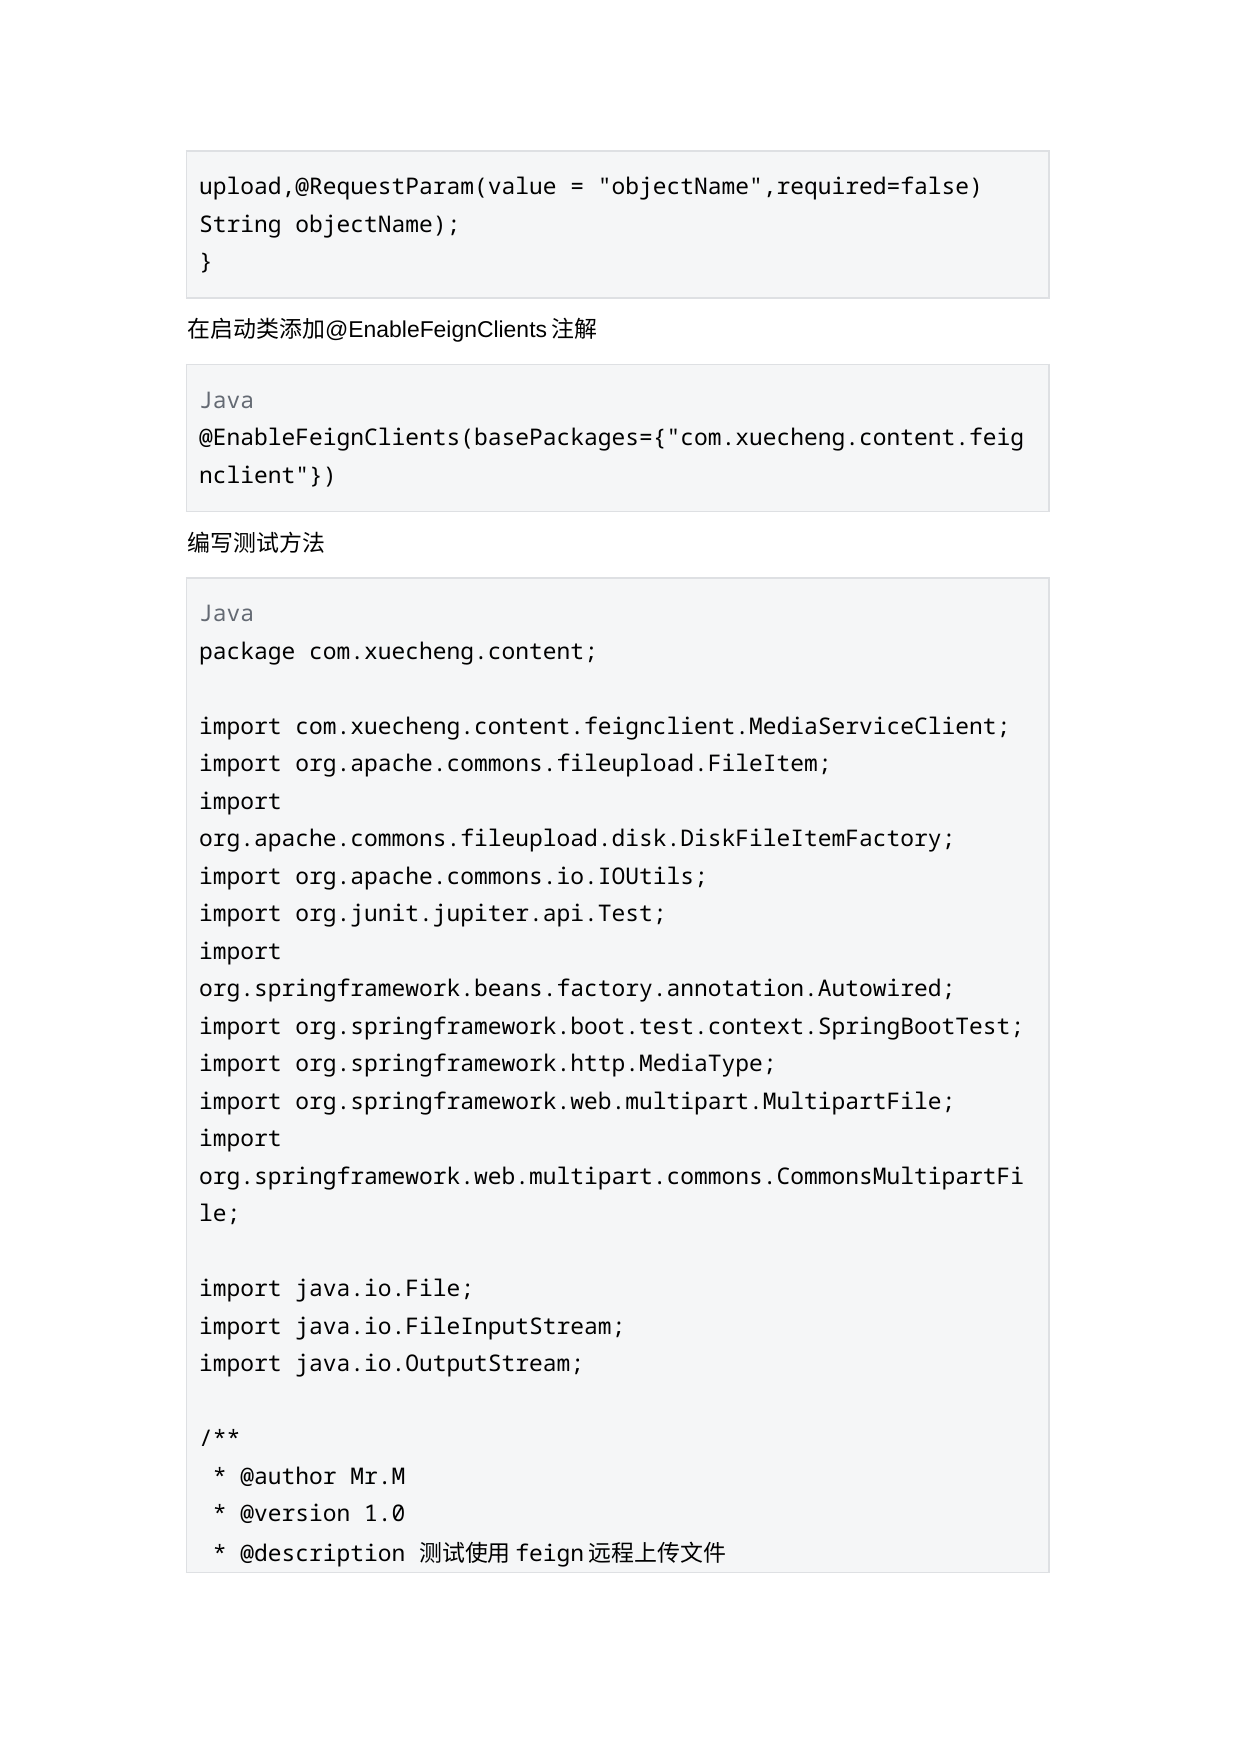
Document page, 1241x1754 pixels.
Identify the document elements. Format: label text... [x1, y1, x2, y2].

text 编写测试方法 [187, 525, 1053, 558]
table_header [187, 152, 1048, 297]
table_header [187, 579, 1048, 1572]
text 在启动类添加@EnableFeignClients注解 [187, 311, 1053, 344]
table_header Java @EnableFeignClients(basePackages={"com.xuecheng.content.feignclient"}) [187, 365, 1048, 511]
